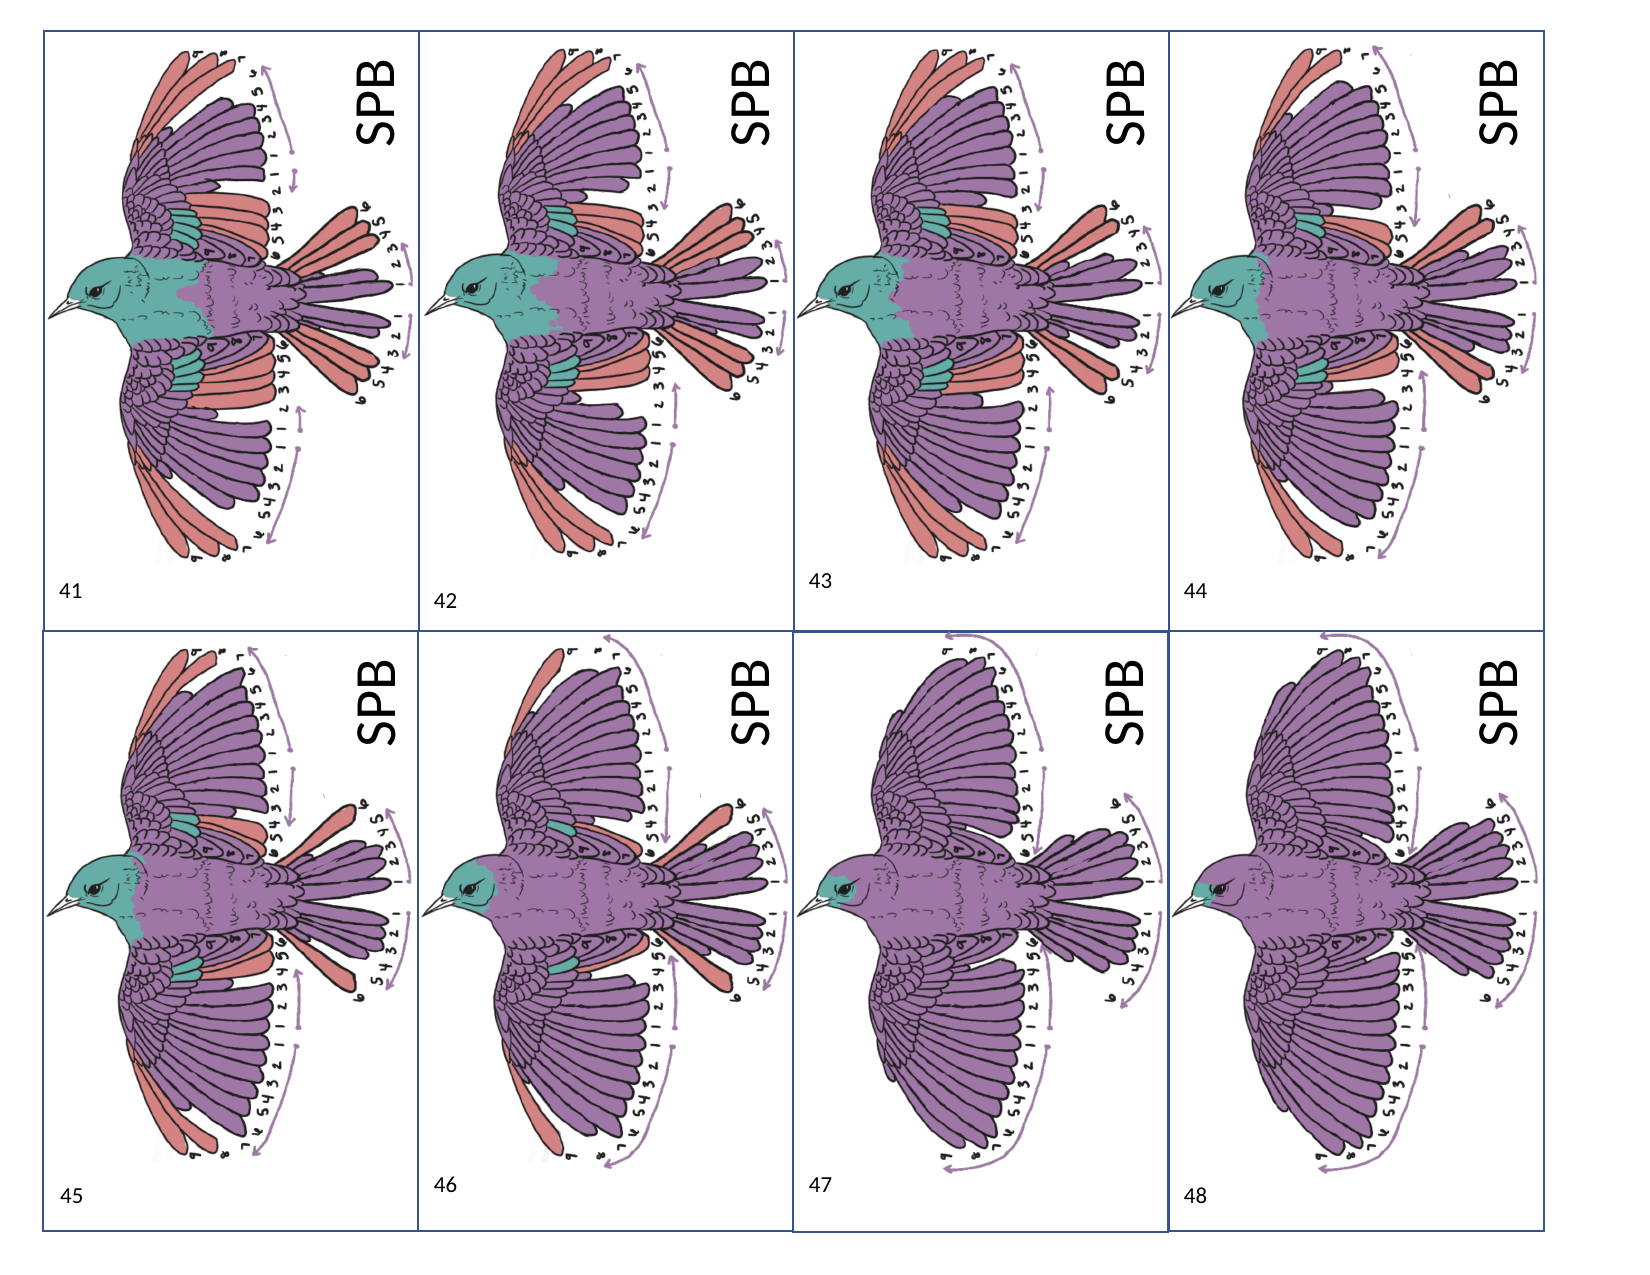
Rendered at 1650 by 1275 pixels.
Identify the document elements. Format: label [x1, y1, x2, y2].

picture [43, 631, 1555, 1178]
picture [44, 31, 1555, 580]
